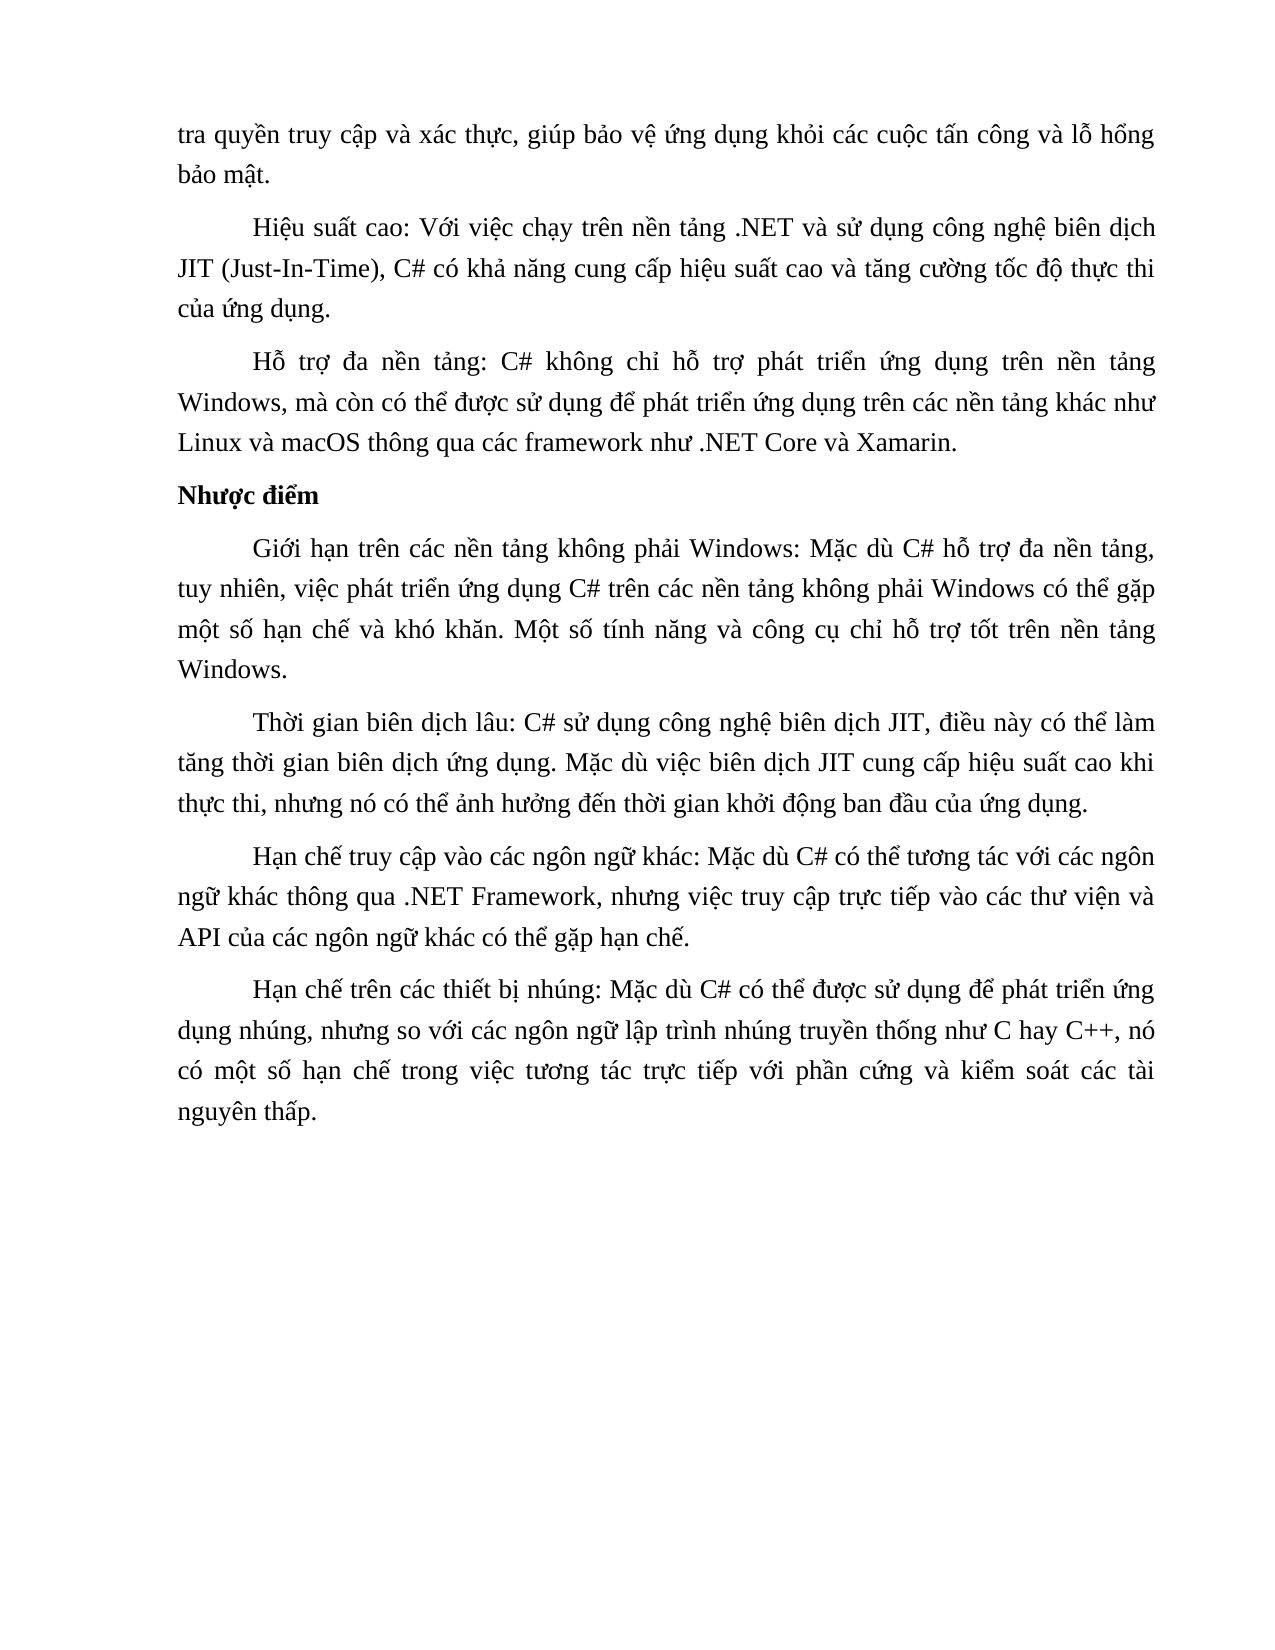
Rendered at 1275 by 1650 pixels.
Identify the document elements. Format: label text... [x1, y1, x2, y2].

text Hỗ trợ đa nền tảng: C# không chỉ hỗ trợ phát triển ứng dụng trên nền tảng Windows, mà còn có thể được sử dụng để phát triển ứng dụng trên các nền tảng khác như Linux và macOS thông qua các framework như .NET Core và Xamarin. [177, 345, 1157, 457]
text Hạn chế truy cập vào các ngôn ngữ khác: Mặc dù C# có thể tương tác với các ngôn ngữ khác thông qua .NET Framework, nhưng việc truy cập trực tiếp vào các thư viện và API của các ngôn ngữ khác có thể gặp hạn chế. [177, 840, 1157, 952]
text Nhược điểm [177, 479, 1157, 510]
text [177, 118, 1157, 190]
text Hạn chế trên các thiết bị nhúng: Mặc dù C# có thể được sử dụng để phát triển ứng dụng nhúng, nhưng so với các ngôn ngữ lập trình nhúng truyền thống như C hay C++, nó có một số hạn chế trong việc tương tác trực tiếp với phần cứng và kiểm soát các tài nguyên thấp. [177, 973, 1157, 1126]
text Hiệu suất cao: Với việc chạy trên nền tảng .NET và sử dụng công nghệ biên dịch JIT (Just-In-Time), C# có khả năng cung cấp hiệu suất cao và tăng cường tốc độ thực thi của ứng dụng. [177, 211, 1157, 323]
text Thời gian biên dịch lâu: C# sử dụng công nghệ biên dịch JIT, điều này có thể làm tăng thời gian biên dịch ứng dụng. Mặc dù việc biên dịch JIT cung cấp hiệu suất cao khi thực thi, nhưng nó có thể ảnh hưởng đến thời gian khởi động ban đầu của ứng dụng. [177, 706, 1157, 818]
text Giới hạn trên các nền tảng không phải Windows: Mặc dù C# hỗ trợ đa nền tảng, tuy nhiên, việc phát triển ứng dụng C# trên các nền tảng không phải Windows có thể gặp một số hạn chế và khó khăn. Một số tính năng và công cụ chỉ hỗ trợ tốt trên nền tảng Windows. [177, 532, 1157, 684]
